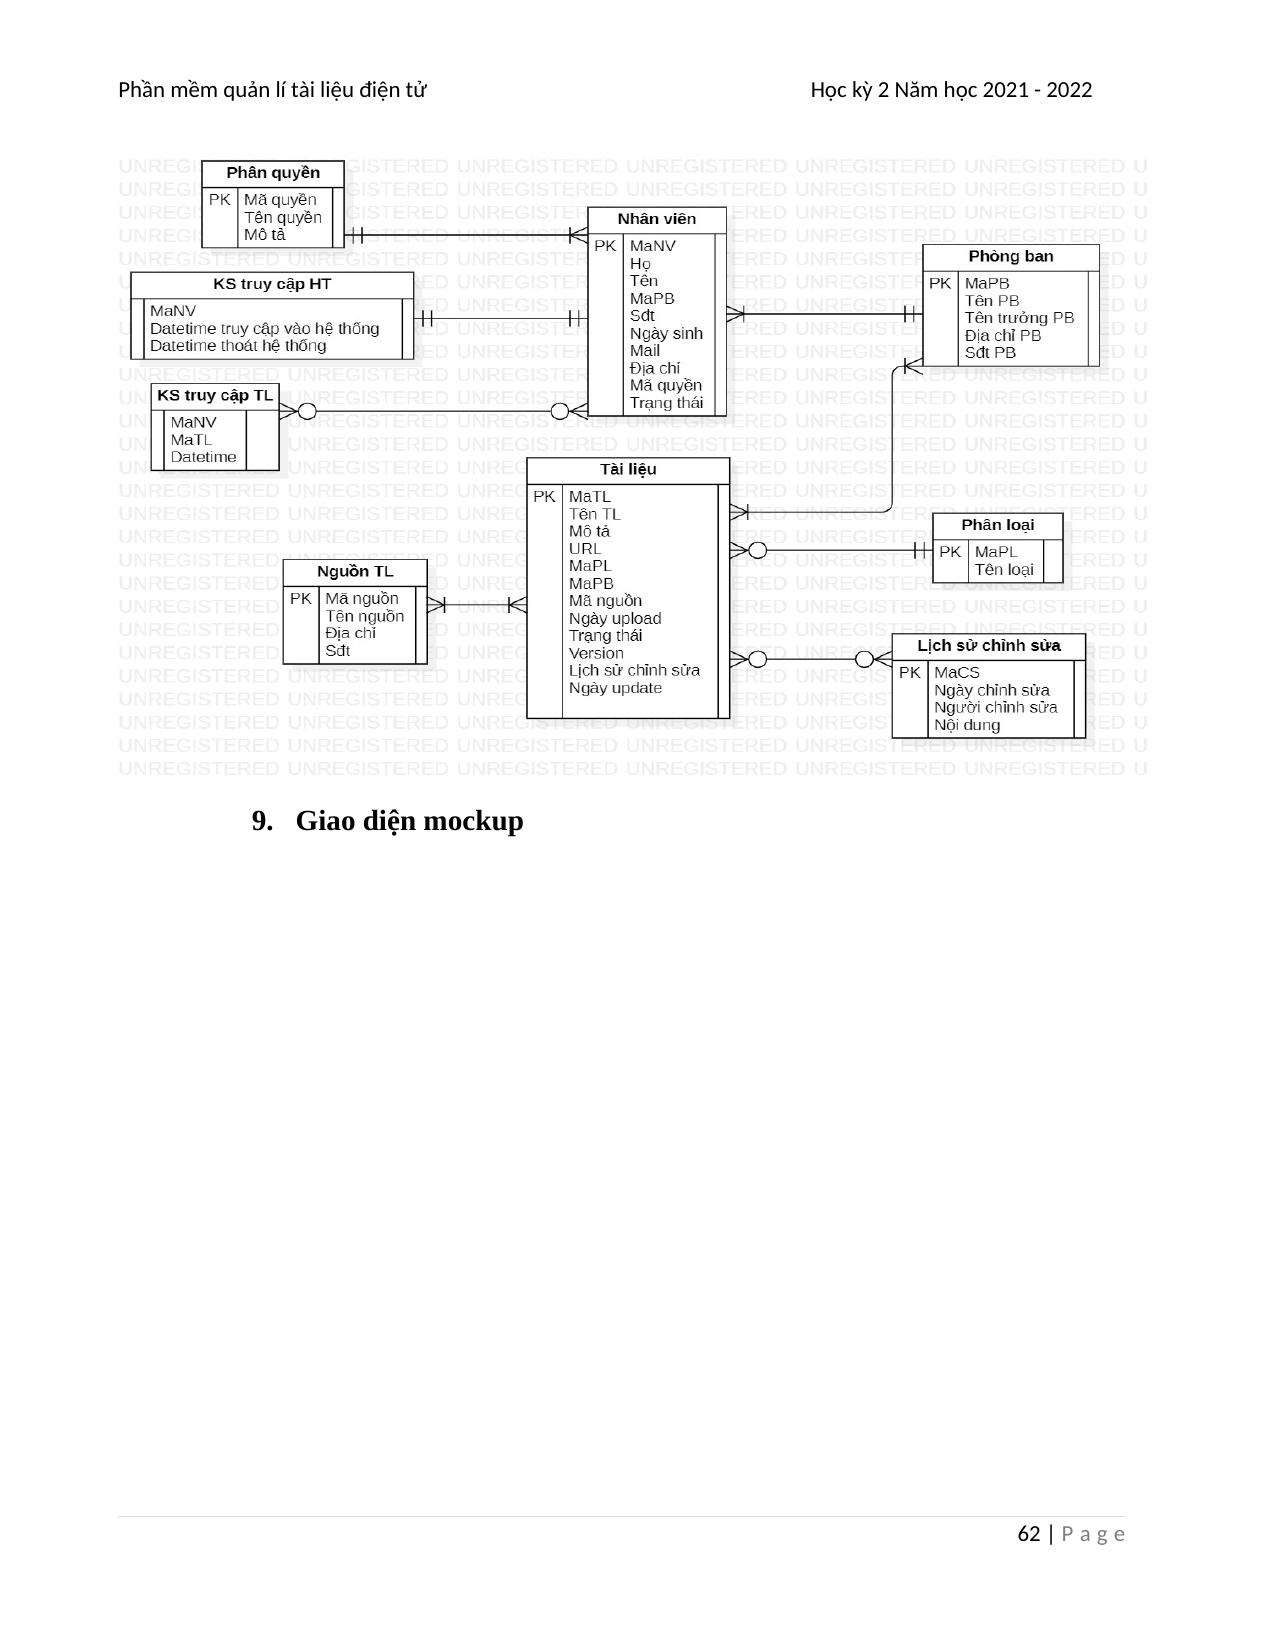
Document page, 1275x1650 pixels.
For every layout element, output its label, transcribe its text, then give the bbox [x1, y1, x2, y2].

picture [118, 150, 1149, 784]
list Giao diện mockup [252, 803, 1125, 836]
